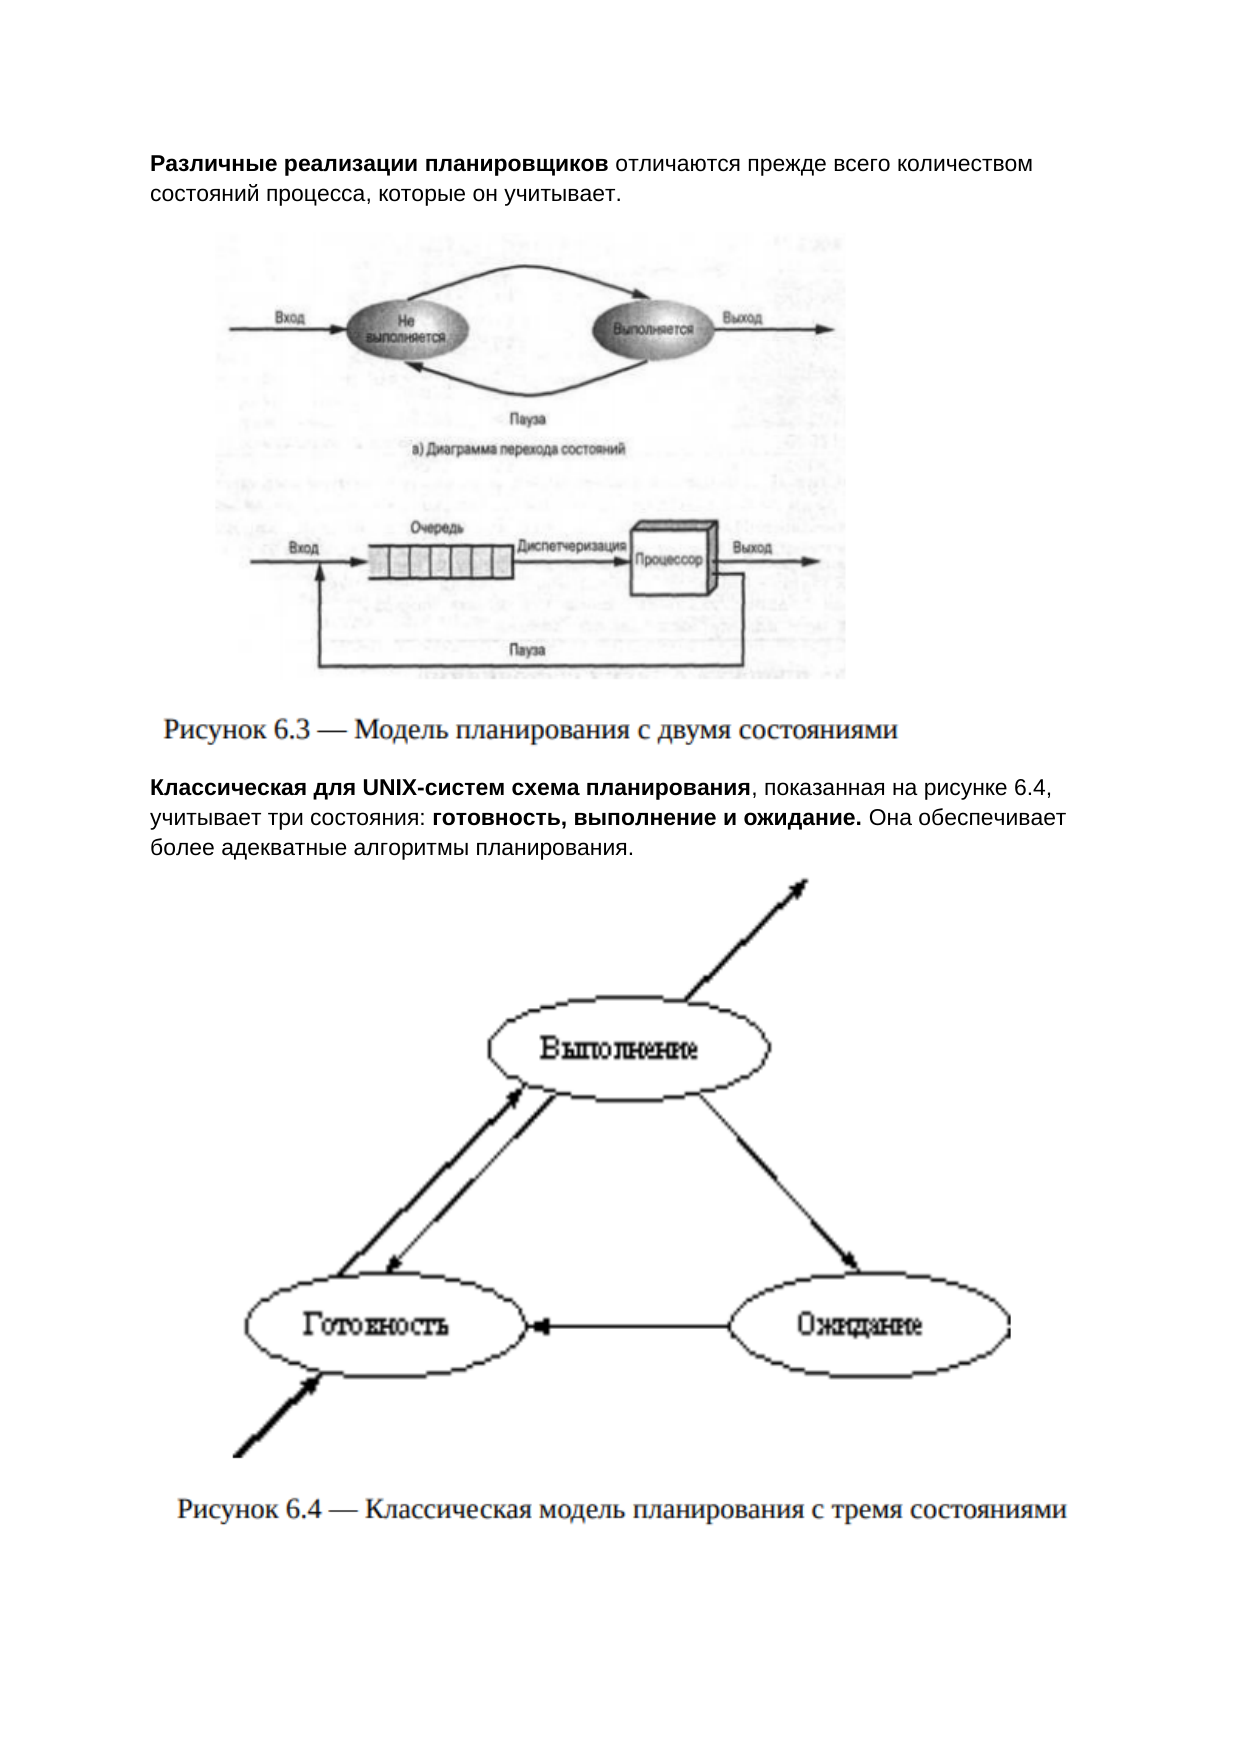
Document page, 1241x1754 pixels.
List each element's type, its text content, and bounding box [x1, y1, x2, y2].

text Различные реализации планировщиков отличаются прежде всего количеством состояний процесса, которые он учитывает. [150, 150, 1090, 207]
picture [150, 864, 1091, 1529]
picture [150, 210, 938, 770]
text Классическая для UNIX-систем схема планирования, показанная на рисунке 6.4, учитывает три состояния: готовность, выполнение и ожидание. Она обеспечивает более адекватные алгоритмы планирования. [150, 774, 1090, 860]
